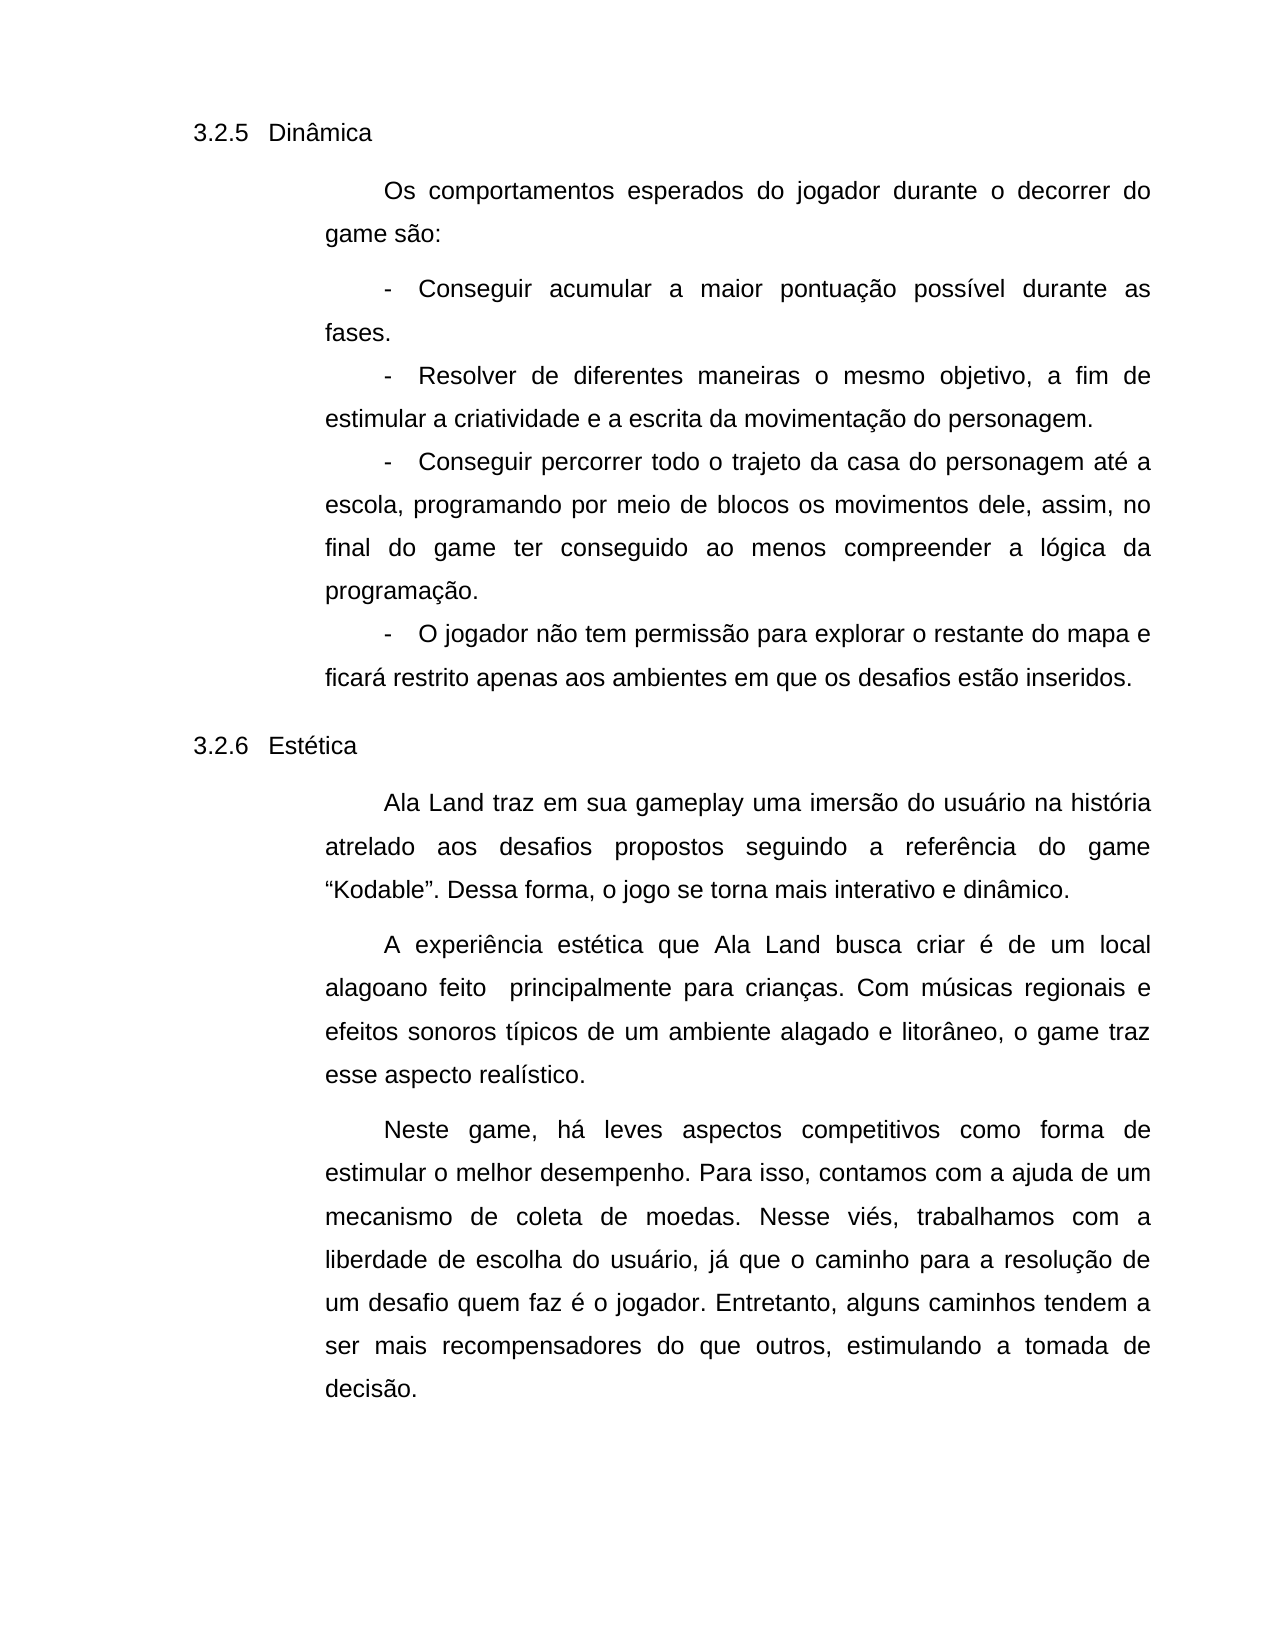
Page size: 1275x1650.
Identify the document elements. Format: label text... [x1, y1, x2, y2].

list O jogador não tem permissão para explorar o restante do mapa e ficará restrito apenas aos ambientes em que os desafios estão inseridos. [325, 619, 1152, 691]
list Dinâmica [193, 118, 1152, 149]
text Os comportamentos esperados do jogador durante o decorrer do game são: [325, 176, 1152, 248]
text Neste game, há leves aspectos competitivos como forma de estimular o melhor desempenho. Para isso, contamos com a ajuda de um mecanismo de coleta de moedas. Nesse viés, trabalhamos com a liberdade de escolha do usuário, já que o caminho para a resolução de um desafio quem faz é o jogador. Entretanto, alguns caminhos tendem a ser mais recompensadores do que outros, estimulando a tomada de decisão. [325, 1115, 1152, 1403]
list Conseguir percorrer todo o trajeto da casa do personagem até a escola, programando por meio de blocos os movimentos dele, assim, no final do game ter conseguido ao menos compreender a lógica da programação. [325, 447, 1152, 605]
text Ala Land traz em sua gameplay uma imersão do usuário na história atrelado aos desafios propostos seguindo a referência do game “Kodable”. Dessa forma, o jogo se torna mais interativo e dinâmico. [325, 788, 1152, 903]
text A experiência estética que Ala Land busca criar é de um local alagoano feito principalmente para crianças. Com músicas regionais e efeitos sonoros típicos de um ambiente alagado e litorâneo, o game traz esse aspecto realístico. [325, 930, 1152, 1088]
list Estética [193, 731, 1152, 762]
list Resolver de diferentes maneiras o mesmo objetivo, a fim de estimular a criatividade e a escrita da movimentação do personagem. [325, 361, 1152, 433]
list Conseguir acumular a maior pontuação possível durante as fases. [325, 274, 1152, 346]
